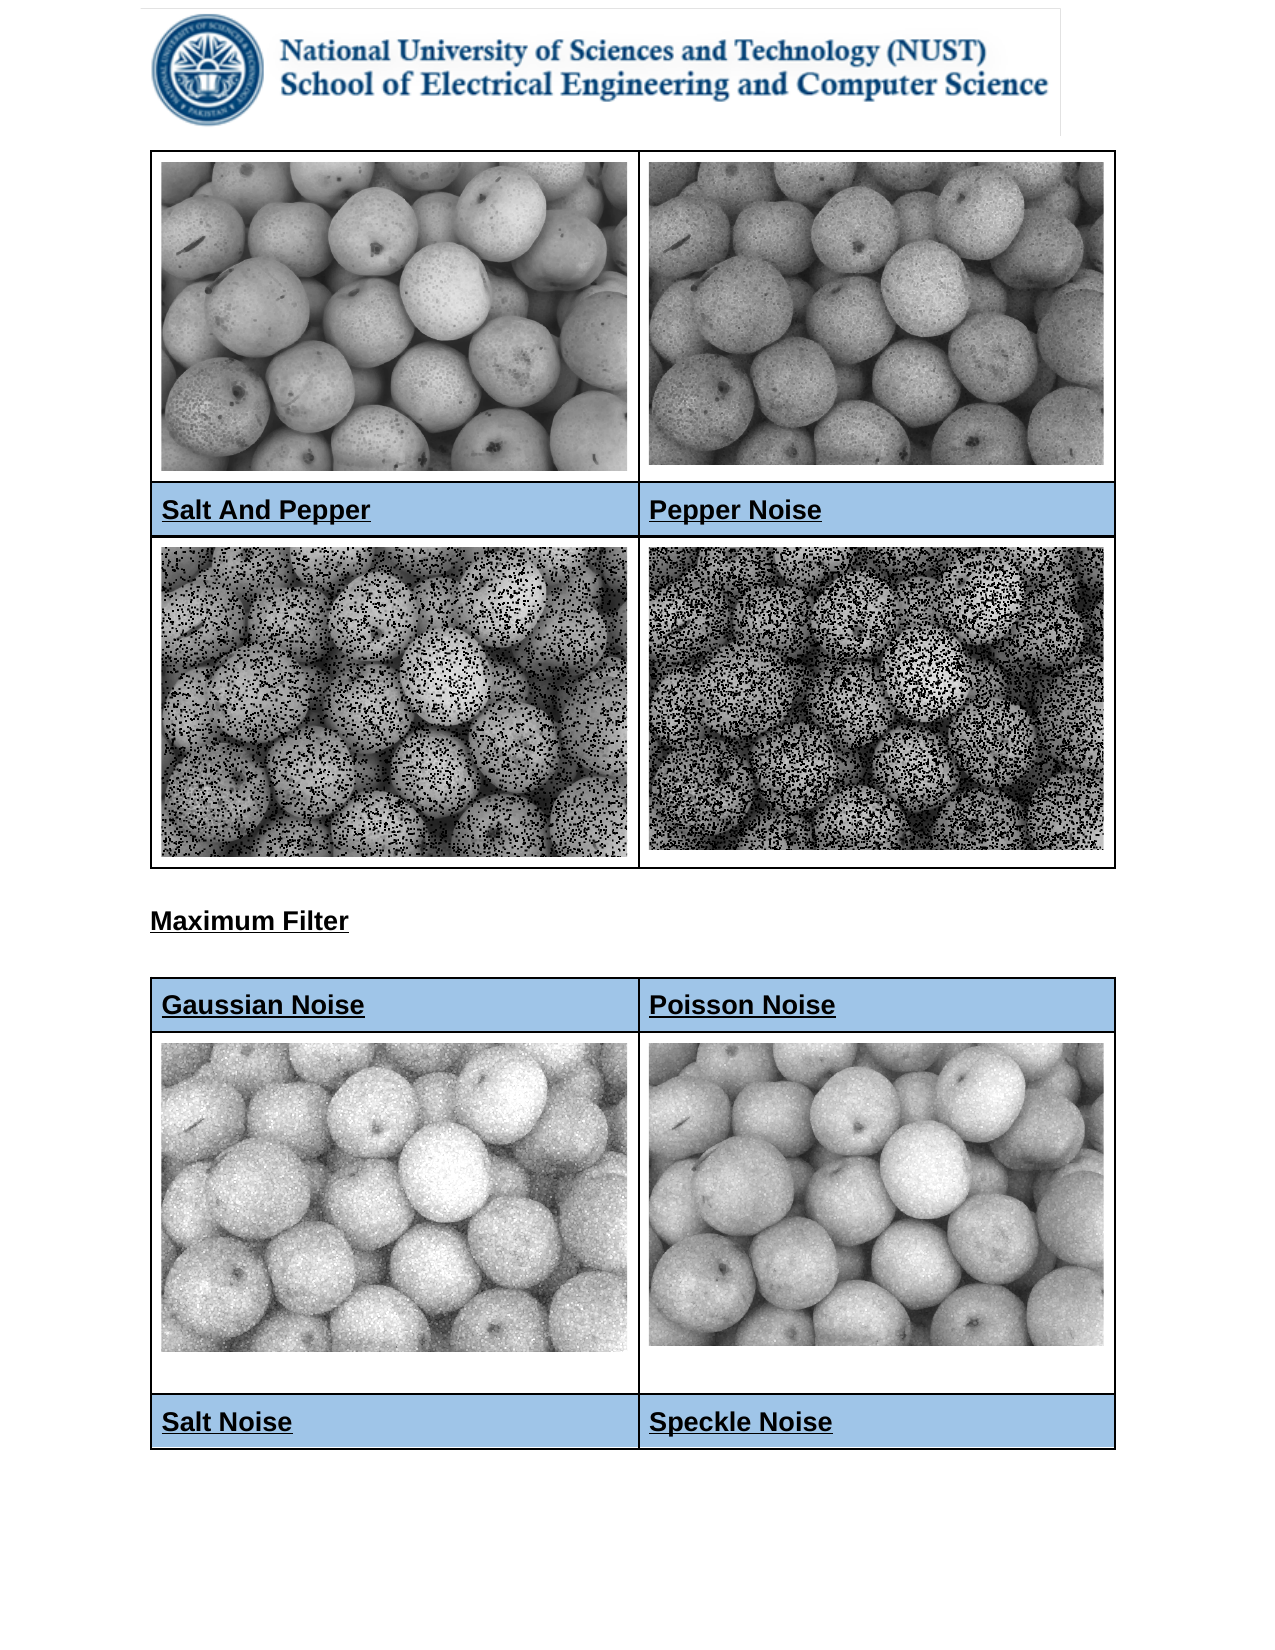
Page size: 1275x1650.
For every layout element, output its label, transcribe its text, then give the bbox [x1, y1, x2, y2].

picture [161, 1043, 628, 1352]
table_cell [152, 538, 638, 867]
picture [648, 547, 1104, 850]
text Maximum Filter [150, 905, 1125, 936]
table_cell Speckle Noise [640, 1395, 1114, 1447]
table_cell [640, 538, 1114, 867]
table_header Gaussian Noise [152, 979, 638, 1031]
table_cell Salt Noise [152, 1395, 638, 1447]
picture [161, 547, 628, 857]
table_cell Pepper Noise [640, 483, 1114, 535]
picture [161, 162, 628, 471]
table_cell [152, 1033, 638, 1393]
table_cell [640, 1033, 1114, 1393]
picture [648, 1043, 1104, 1346]
table_cell [640, 152, 1114, 481]
table_cell [152, 152, 638, 481]
picture [140, 7, 1062, 136]
table_cell Salt And Pepper [152, 483, 638, 535]
table_header Poisson Noise [640, 979, 1114, 1031]
picture [648, 162, 1104, 465]
